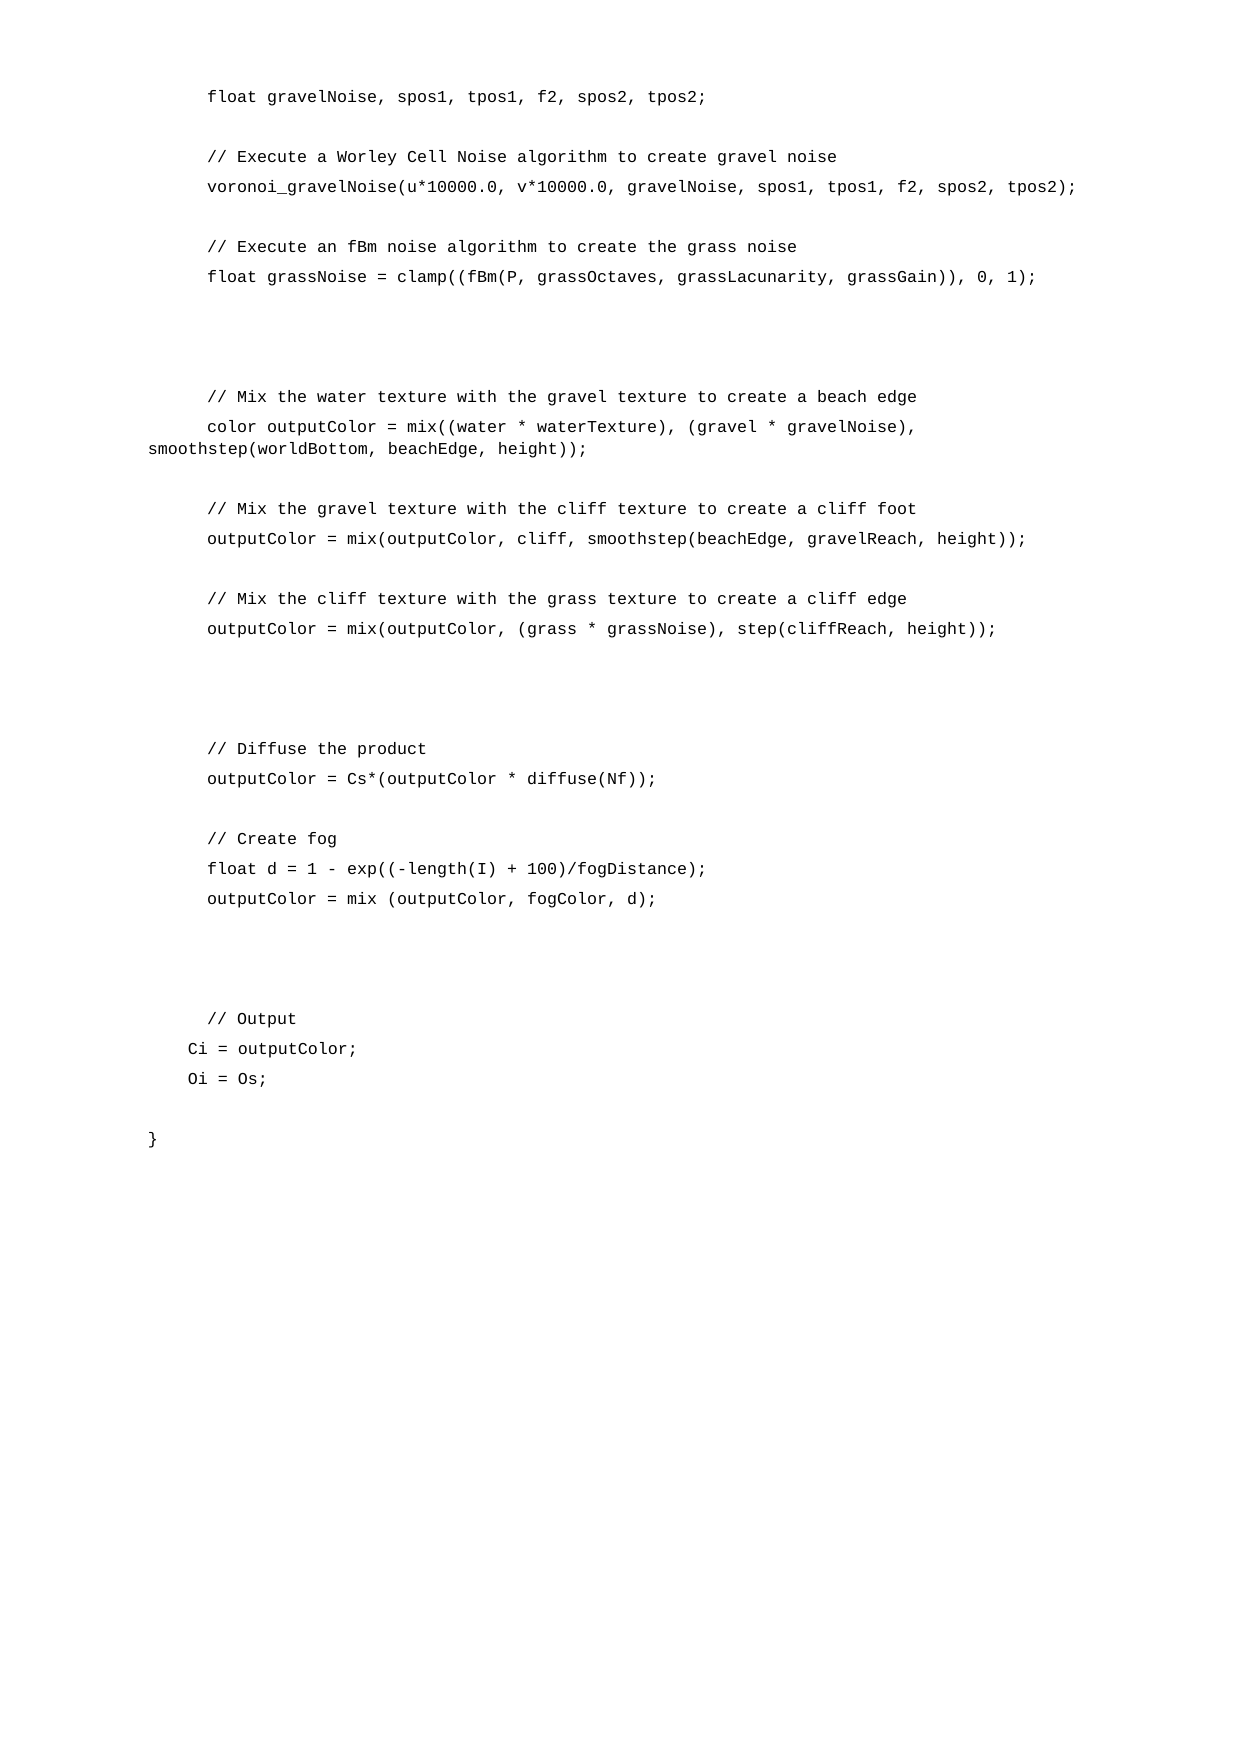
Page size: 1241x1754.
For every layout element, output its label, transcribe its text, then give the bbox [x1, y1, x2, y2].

text // Execute a Worley Cell Noise algorithm to create gravel noise [148, 149, 1092, 167]
text float gravelNoise, spos1, tpos1, f2, spos2, tpos2; [148, 89, 1092, 107]
text Ci = outputColor; [148, 1040, 1092, 1059]
text color outputColor = mix((water * waterTexture), (gravel * gravelNoise), smoothstep(worldBottom, beachEdge, height)); [148, 419, 1092, 459]
text Oi = Os; [148, 1070, 1092, 1089]
text } [148, 1130, 1092, 1149]
text // Create fog [148, 830, 1092, 849]
text outputColor = mix (outputColor, fogColor, d); [148, 890, 1092, 909]
text // Execute an fBm noise algorithm to create the grass noise [148, 239, 1092, 257]
text outputColor = mix(outputColor, cliff, smoothstep(beachEdge, gravelReach, height)); [148, 530, 1092, 549]
text float grassNoise = clamp((fBm(P, grassOctaves, grassLacunarity, grassGain)), 0, 1); [148, 269, 1092, 287]
text outputColor = Cs*(outputColor * diffuse(Nf)); [148, 770, 1092, 789]
text outputColor = mix(outputColor, (grass * grassNoise), step(cliffReach, height)); [148, 620, 1092, 639]
text voronoi_gravelNoise(u*10000.0, v*10000.0, gravelNoise, spos1, tpos1, f2, spos2, tpos2); [148, 179, 1092, 197]
text // Output [148, 1010, 1092, 1029]
text // Mix the water texture with the gravel texture to create a beach edge [148, 389, 1092, 407]
text // Mix the cliff texture with the grass texture to create a cliff edge [148, 590, 1092, 609]
text // Diffuse the product [148, 740, 1092, 759]
text // Mix the gravel texture with the cliff texture to create a cliff foot [148, 500, 1092, 519]
text float d = 1 - exp((-length(I) + 100)/fogDistance); [148, 860, 1092, 879]
